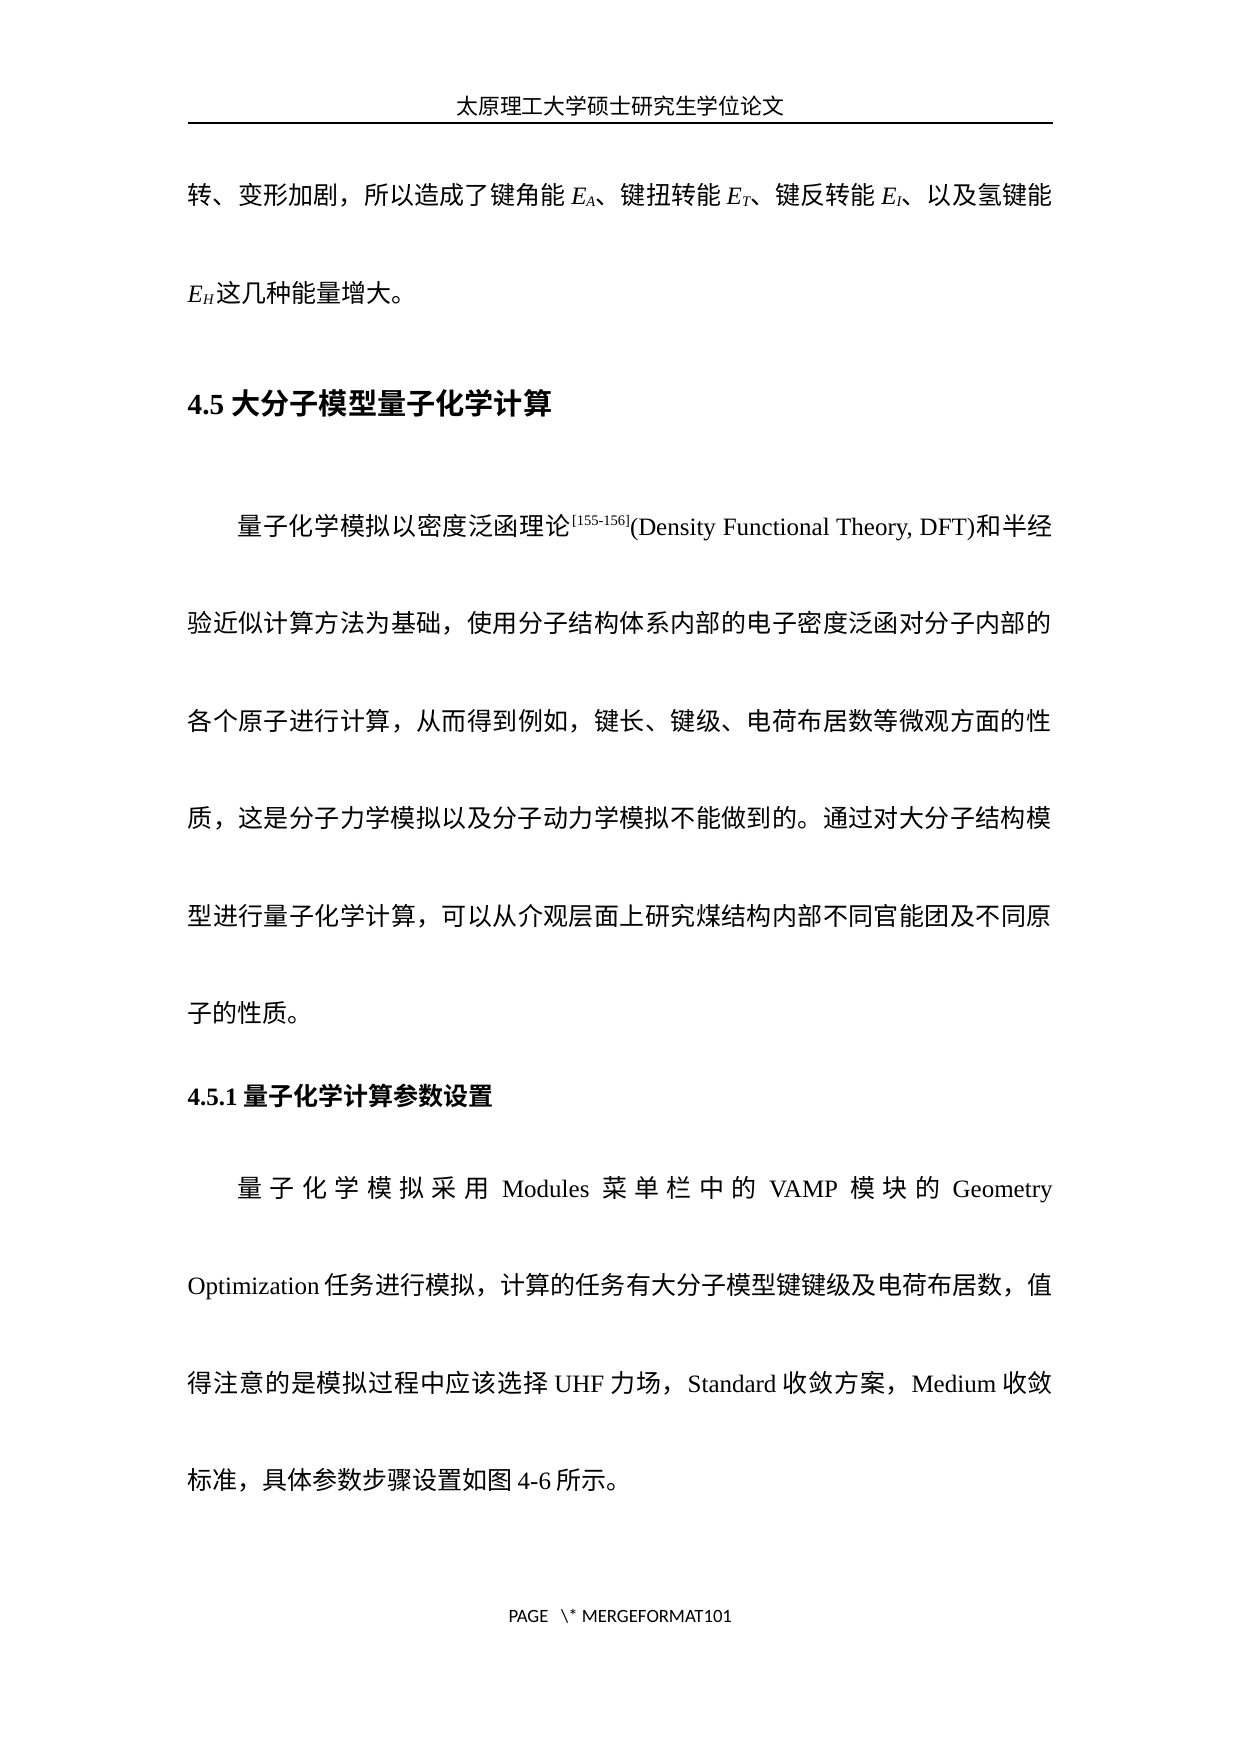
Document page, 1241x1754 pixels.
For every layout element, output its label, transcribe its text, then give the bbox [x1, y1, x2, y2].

text 量子化学模拟采用Modules菜单栏中的VAMP模块的Geometry Optimization任务进行模拟，计算的任务有大分子模型键键级及电荷布居数，值得注意的是模拟过程中应该选择UHF力场，Standard收敛方案，Medium收敛标准，具体参数步骤设置如图4-6所示。 [187, 1154, 1053, 1511]
text 4.5.1 量子化学计算参数设置 [187, 1062, 1053, 1127]
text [187, 161, 1053, 324]
text 量子化学模拟以密度泛函理论[155-156](Density Functional Theory, DFT)和半经验近似计算方法为基础，使用分子结构体系内部的电子密度泛函对分子内部的各个原子进行计算，从而得到例如，键长、键级、电荷布居数等微观方面的性质，这是分子力学模拟以及分子动力学模拟不能做到的。通过对大分子结构模型进行量子化学计算，可以从介观层面上研究煤结构内部不同官能团及不同原子的性质。 [187, 492, 1053, 1044]
subtitle 4.5 大分子模型量子化学计算 [187, 369, 1053, 434]
